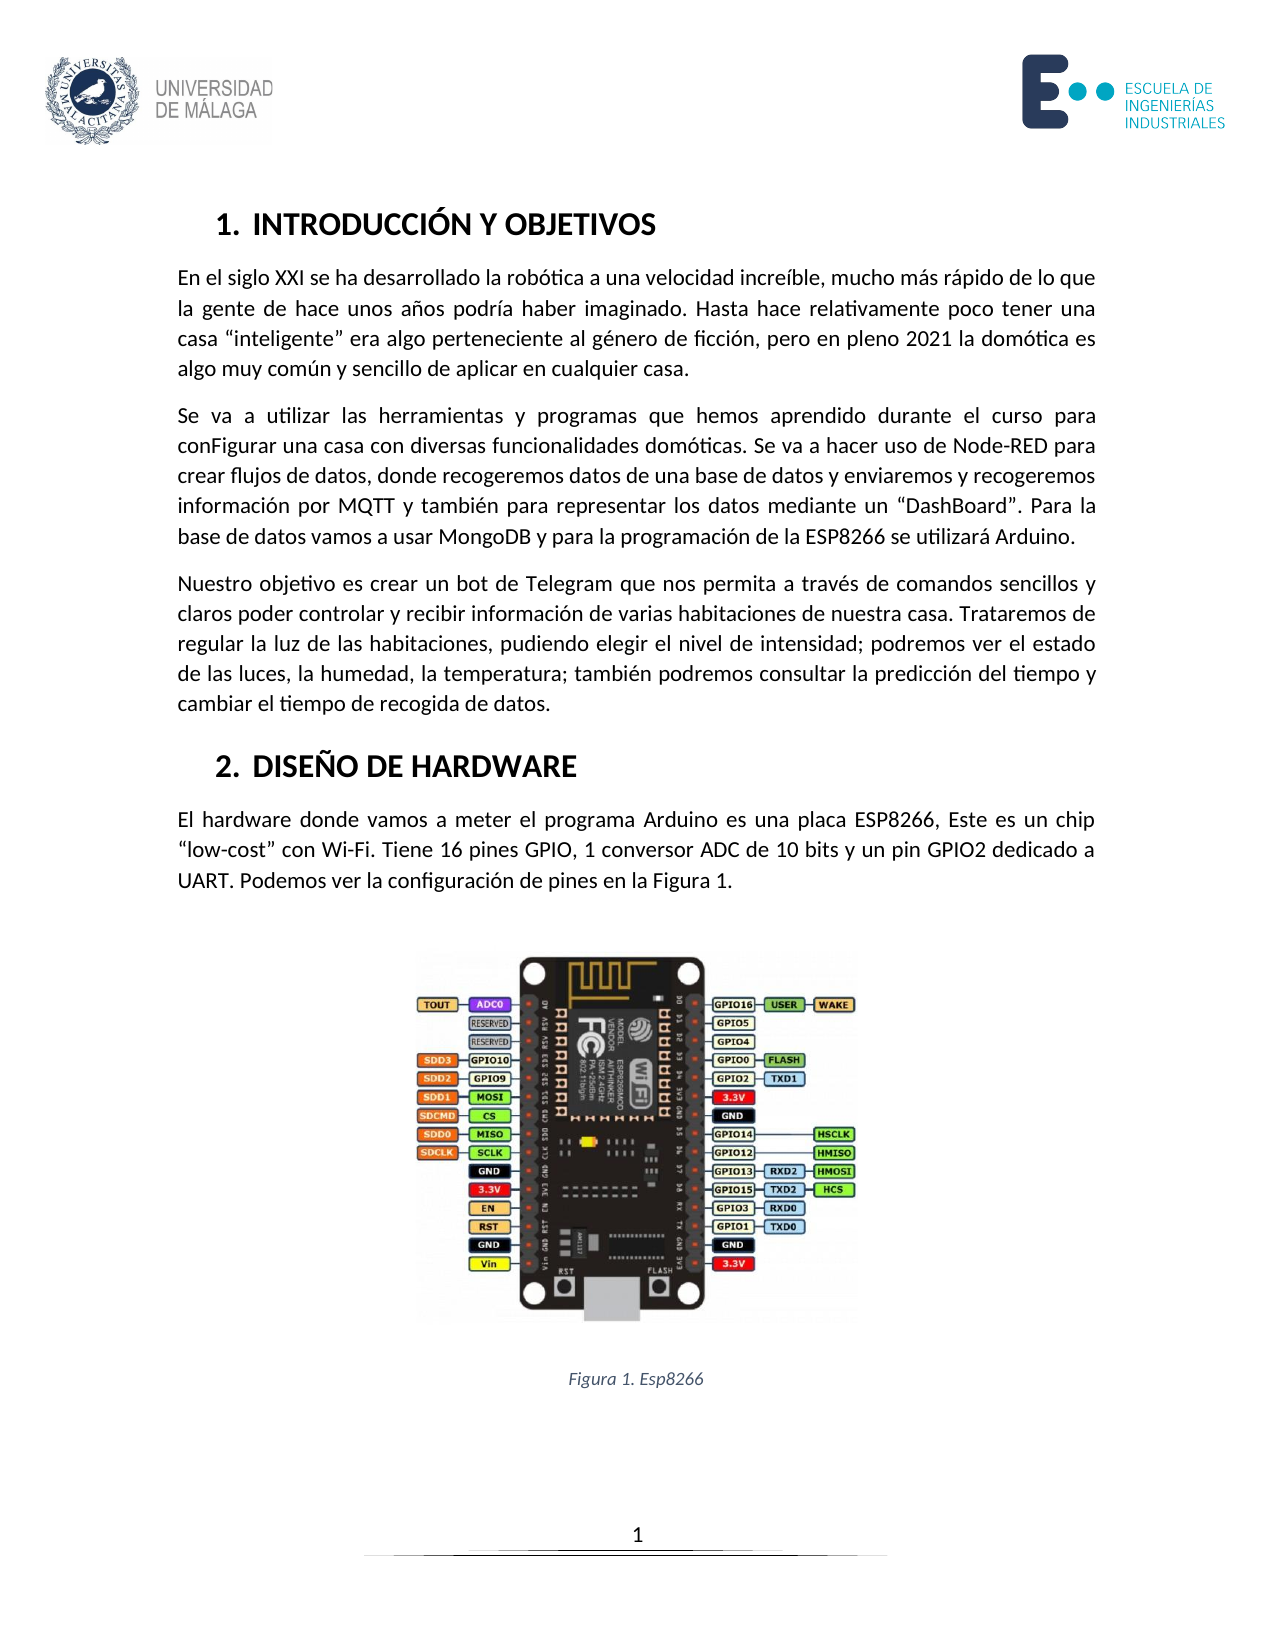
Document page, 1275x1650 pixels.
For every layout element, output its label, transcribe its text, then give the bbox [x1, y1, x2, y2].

text En el siglo XXI se ha desarrollado la robótica a una velocidad increíble, mucho más rápido de lo que la gente de hace unos años podría haber imaginado. Hasta hace relativamente poco tener una casa “inteligente” era algo perteneciente al género de ficción, pero en pleno 2021 la domótica es algo muy común y sencillo de aplicar en cualquier casa. [177, 263, 1098, 382]
picture [1002, 35, 1244, 149]
text Nuestro objetivo es crear un bot de Telegram que nos permita a través de comandos sencillos y claros poder controlar y recibir información de varias habitaciones de nuestra casa. Trataremos de regular la luz de las habitaciones, pudiendo elegir el nivel de intensidad; podremos ver el estado de las luces, la humedad, la temperatura; también podremos consultar la predicción del tiempo y cambiar el tiempo de recogida de datos. [177, 569, 1098, 717]
text Se va a utilizar las herramientas y programas que hemos aprendido durante el curso para conFigurar una casa con diversas funcionalidades domóticas. Se va a hacer uso de Node-RED para crear flujos de datos, donde recogeremos datos de una base de datos y enviaremos y recogeremos información por MQTT y también para representar los datos mediante un “DashBoard”. Para la base de datos vamos a usar MongoDB y para la programación de la ESP8266 se utilizará Arduino. [177, 401, 1098, 550]
subtitle DISEÑO DE HARDWARE [215, 745, 1098, 785]
subtitle INTRODUCCIÓN Y OBJETIVOS [215, 203, 1098, 243]
picture [415, 915, 858, 1358]
picture [45, 57, 273, 145]
text El hardware donde vamos a meter el programa Arduino es una placa ESP8266, Este es un chip “low-cost” con Wi-Fi. Tiene 16 pines GPIO, 1 conversor ADC de 10 bits y un pin GPIO2 dedicado a UART. Podemos ver la configuración de pines en la Figura 1. [177, 805, 1098, 894]
